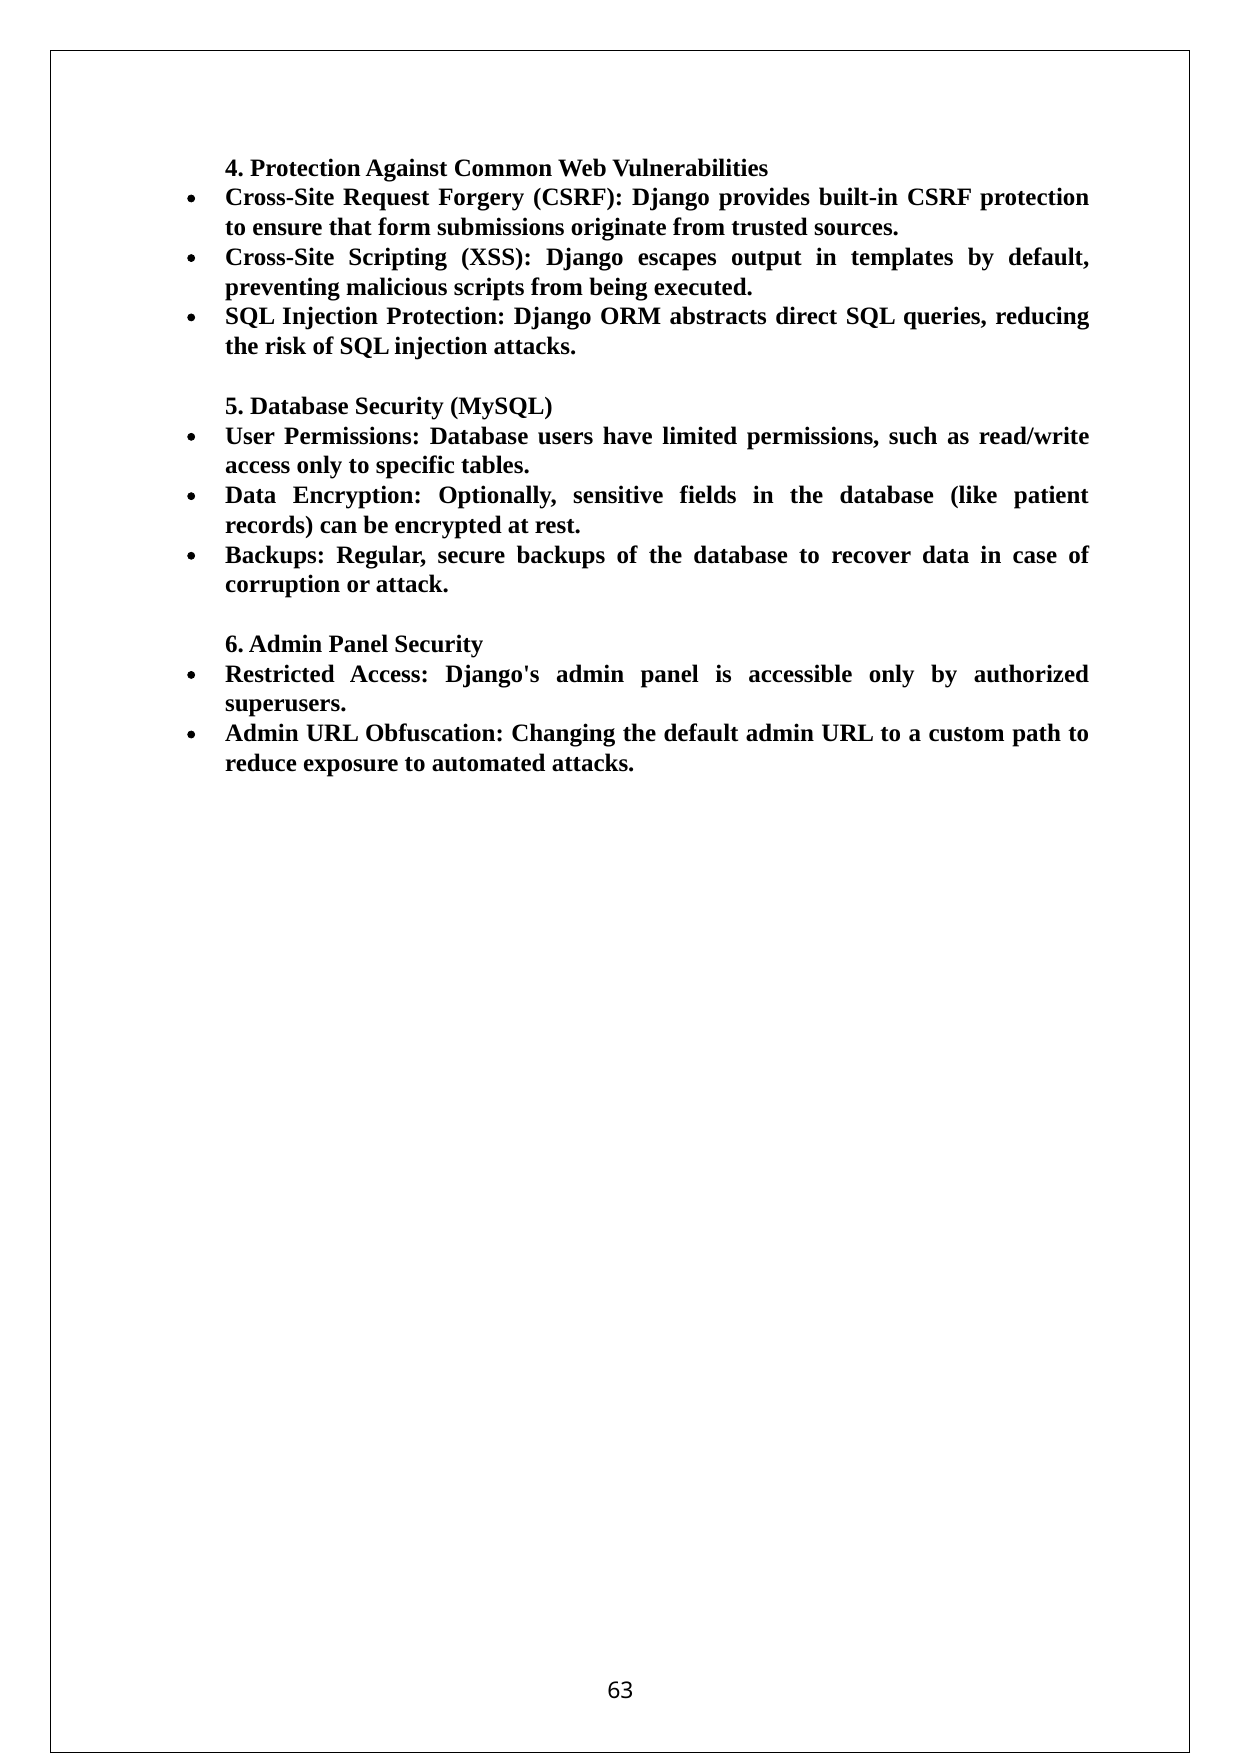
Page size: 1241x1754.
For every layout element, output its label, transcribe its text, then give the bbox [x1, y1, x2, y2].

text 5. Database Security (MySQL) [225, 391, 1090, 419]
list Cross-Site Request Forgery (CSRF): Django provides built-in CSRF protection to ensure that form submissions originate from trusted sources. [187, 182, 1090, 241]
list Cross-Site Scripting (XSS): Django escapes output in templates by default, preventing malicious scripts from being executed. [187, 242, 1090, 300]
list Admin URL Obfuscation: Changing the default admin URL to a custom path to reduce exposure to automated attacks. [187, 718, 1090, 777]
list User Permissions: Database users have limited permissions, such as read/write access only to specific tables. [187, 421, 1090, 479]
list Data Encryption: Optionally, sensitive fields in the database (like patient records) can be encrypted at rest. [187, 480, 1090, 538]
list Restricted Access: Django's admin panel is accessible only by authorized superusers. [187, 659, 1090, 717]
list SQL Injection Protection: Django ORM abstracts direct SQL queries, reducing the risk of SQL injection attacks. [187, 301, 1090, 360]
text 6. Admin Panel Security [225, 629, 1090, 658]
list Backups: Regular, secure backups of the database to recover data in case of corruption or attack. [187, 540, 1090, 598]
text 4. Protection Against Common Web Vulnerabilities [225, 153, 1090, 181]
